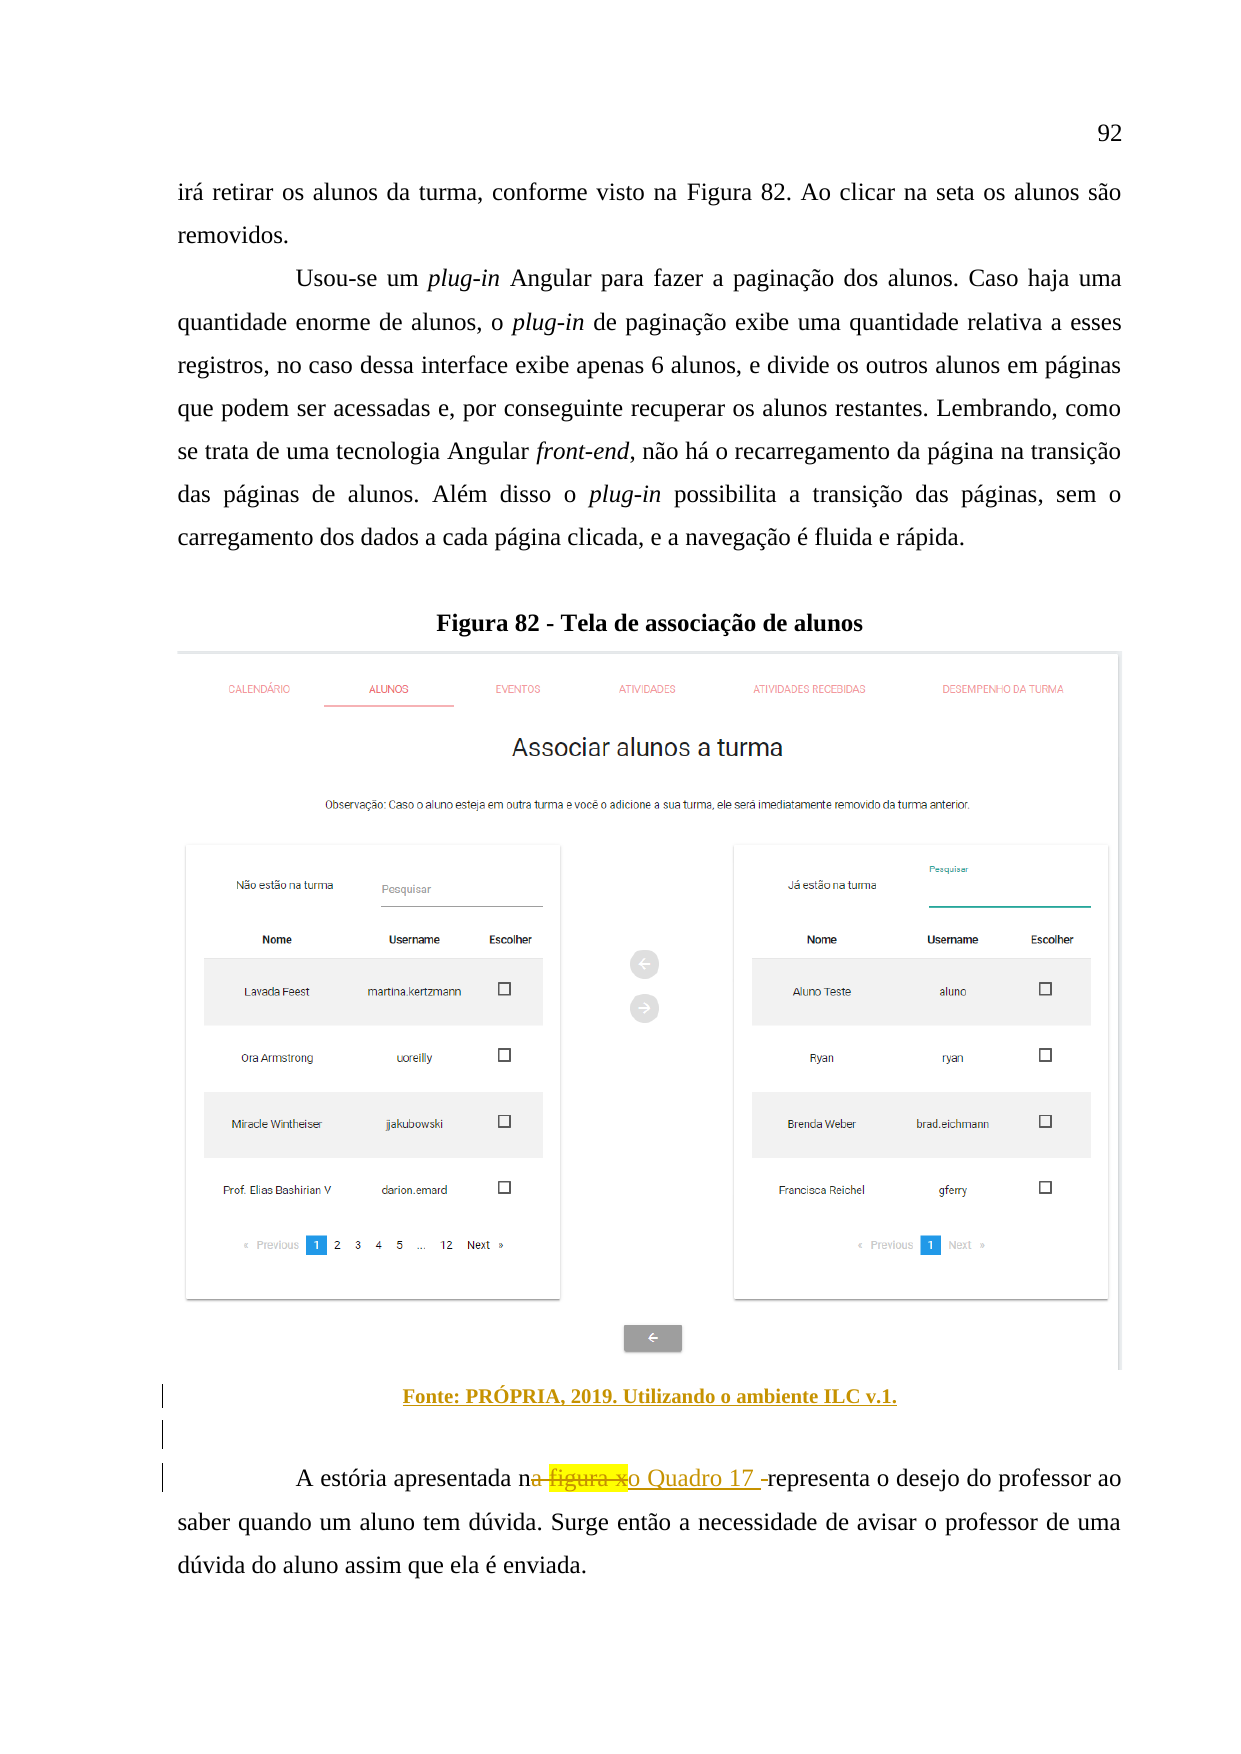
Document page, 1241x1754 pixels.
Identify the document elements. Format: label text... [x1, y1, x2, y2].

picture [177, 651, 1123, 1370]
text Usou-se um plug-in Angular para fazer a paginação dos alunos. Caso haja uma quantidade enorme de alunos, o plug-in de paginação exibe uma quantidade relativa a esses registros, no caso dessa interface exibe apenas 6 alunos, e divide os outros alunos em páginas que podem ser acessadas e, por conseguinte recuperar os alunos restantes. Lembrando, como se trata de uma tecnologia Angular front-end, não há o recarregamento da página na transição das páginas de alunos. Além disso o plug-in possibilita a transição das páginas, sem o carregamento dos dados a cada página clicada, e a navegação é fluida e rápida. [177, 263, 1122, 551]
text A estória apresentada nrepresenta o desejo do professor ao saber quando um aluno tem dúvida. Surge então a necessidade de avisar o professor de uma dúvida do aluno assim que ela é enviada. [177, 1463, 1122, 1578]
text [177, 177, 1122, 249]
